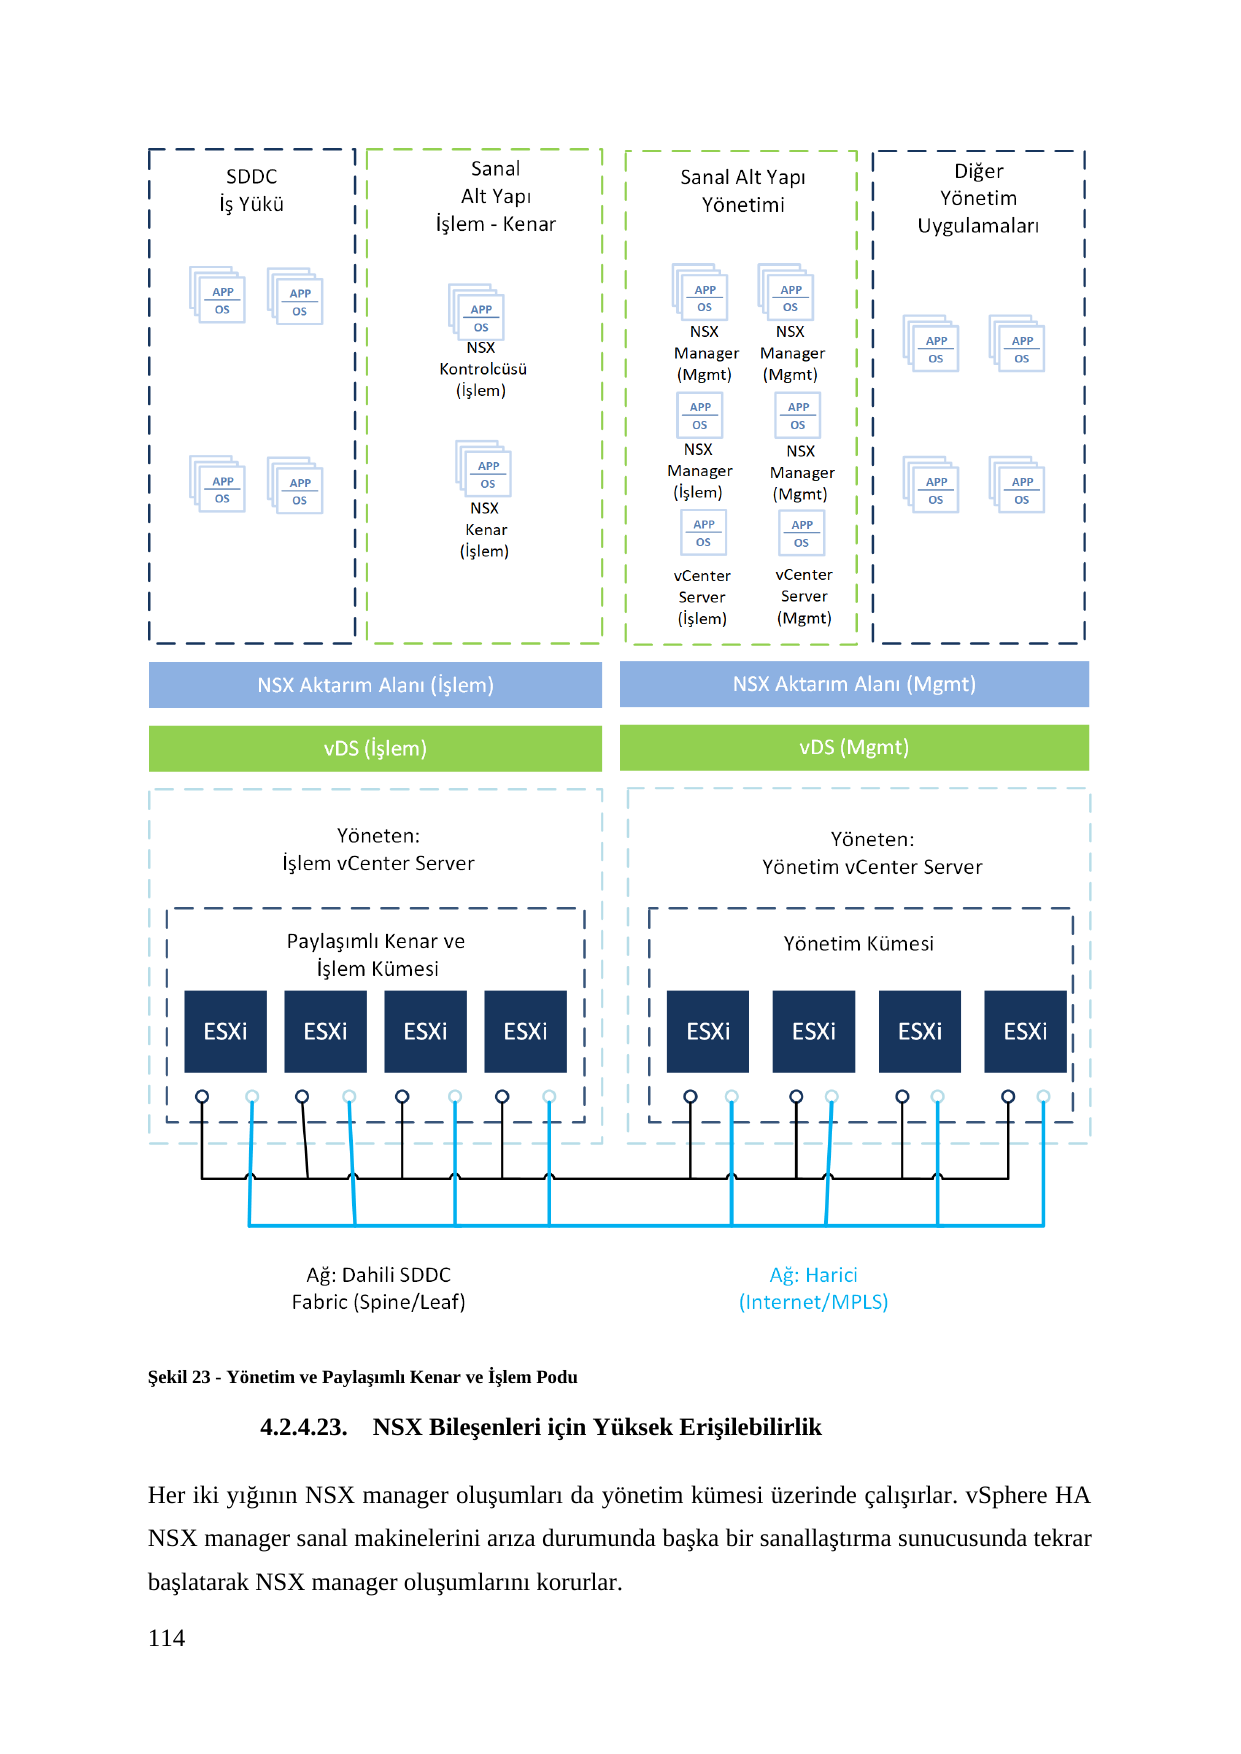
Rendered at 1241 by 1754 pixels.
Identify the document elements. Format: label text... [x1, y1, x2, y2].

text Şekil 23 - Yönetim ve Paylaşımlı Kenar ve İşlem Podu [148, 1366, 1093, 1387]
text Her iki yığının NSX manager oluşumları da yönetim kümesi üzerinde çalışırlar. vSphere HA NSX manager sanal makinelerini arıza durumunda başka bir sanallaştırma sunucusunda tekrar başlatarak NSX manager oluşumlarını korurlar. [148, 1480, 1093, 1595]
picture [147, 147, 1092, 1327]
list NSX Bileşenleri için Yüksek Erişilebilirlik [260, 1412, 1093, 1441]
